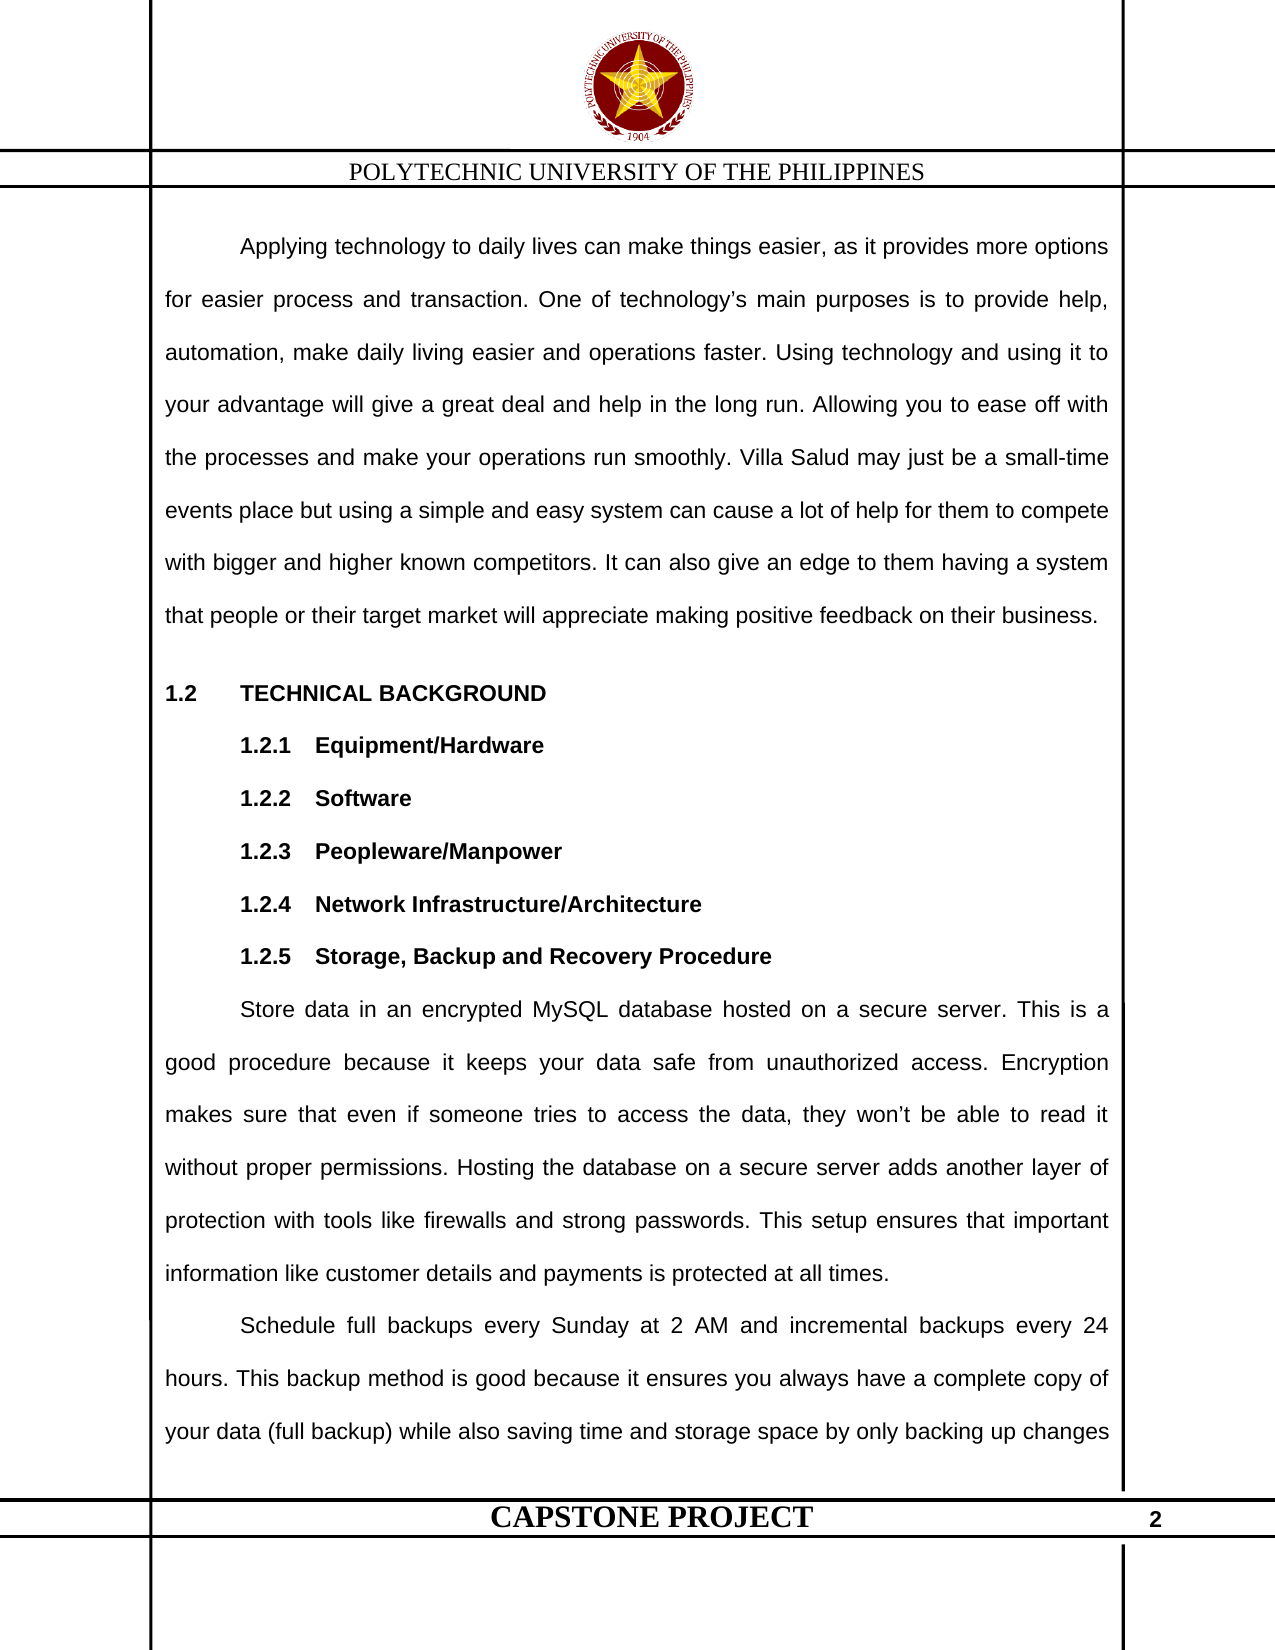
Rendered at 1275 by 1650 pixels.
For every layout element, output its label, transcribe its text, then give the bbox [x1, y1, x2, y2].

text Applying technology to daily lives can make things easier, as it provides more options for easier process and transaction. One of technology’s main purposes is to provide help, automation, make daily living easier and operations faster. Using technology and using it to your advantage will give a great deal and help in the long run. Allowing you to ease off with the processes and make your operations run smoothly. Villa Salud may just be a small-time events place but using a simple and easy system can cause a lot of help for them to compete with bigger and higher known competitors. It can also give an edge to them having a system that people or their target market will appreciate making positive feedback on their business. [165, 233, 1110, 628]
text 1.2.4 Network Infrastructure/Architecture [165, 891, 1110, 917]
text 1.2 TECHNICAL BACKGROUND [165, 680, 1110, 706]
text 1.2.2 Software [165, 785, 1110, 812]
text 1.2.1 Equipment/Hardware [165, 732, 1110, 759]
text 1.2.3 Peopleware/Manpower [165, 838, 1110, 864]
text 1.2.5 Storage, Backup and Recovery Procedure [165, 943, 1110, 970]
picture [582, 31, 694, 142]
text Store data in an encrypted MySQL database hosted on a secure server. This is a good procedure because it keeps your data safe from unauthorized access. Encryption makes sure that even if someone tries to access the data, they won’t be able to read it without proper permissions. Hosting the database on a secure server adds another layer of protection with tools like firewalls and strong passwords. This setup ensures that important information like customer details and payments is protected at all times. [165, 996, 1110, 1286]
